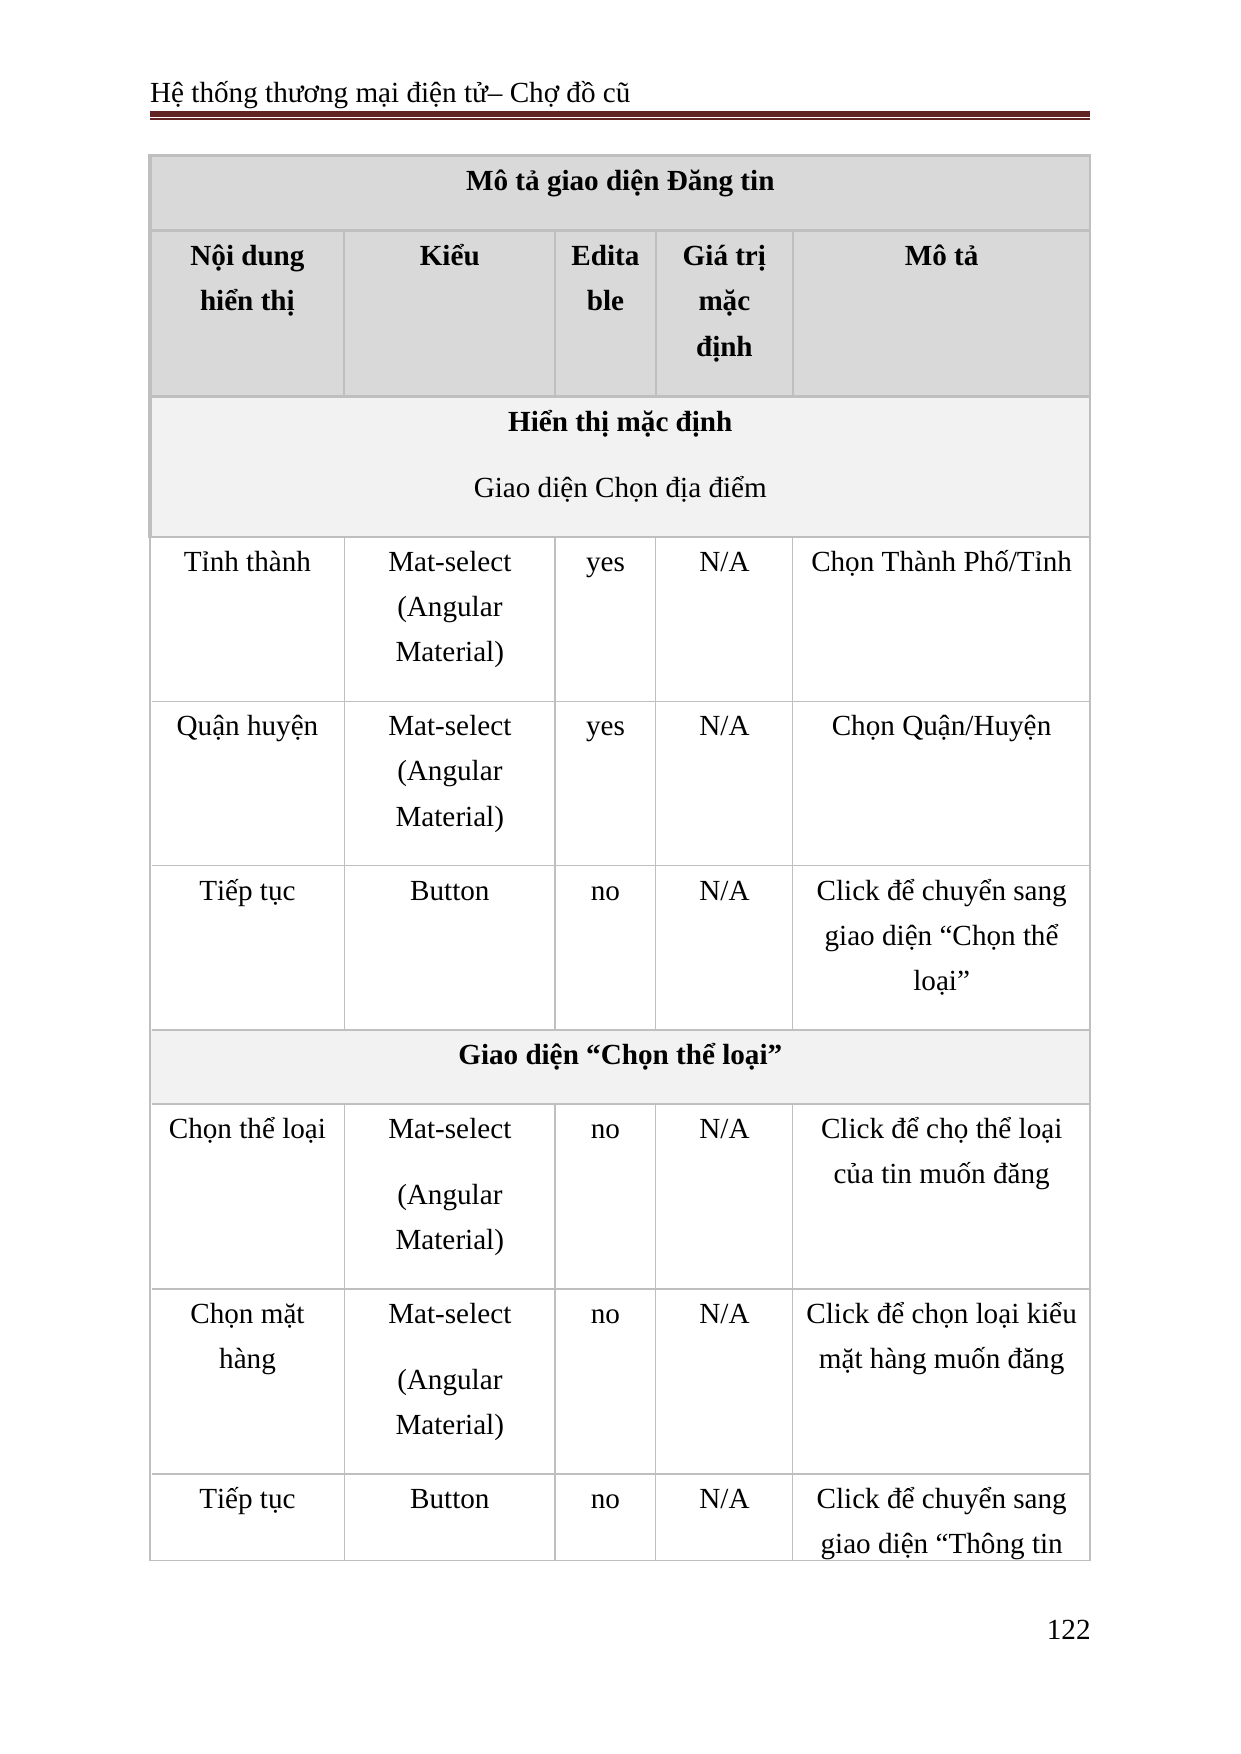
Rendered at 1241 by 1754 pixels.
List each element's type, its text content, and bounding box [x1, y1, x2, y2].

table_cell Button [345, 866, 554, 1029]
table_cell Giao diện “Chọn thể loại” [151, 1029, 1089, 1103]
table_cell Mat-select (Angular Material) [345, 1290, 554, 1473]
table_cell N/A [656, 1290, 792, 1473]
table_cell Mat-select (Angular Material) [345, 702, 554, 865]
table_cell Click để chọn loại kiểu mặt hàng muốn đăng [793, 1290, 1089, 1473]
table_header Mô tả giao diện Đăng tin [152, 157, 1089, 229]
table_cell Mô tả [794, 232, 1089, 395]
table_cell yes [556, 702, 655, 865]
table_cell Click để chuyển sang giao diện “Chọn thể loại” [793, 866, 1089, 1029]
table_cell Nội dung hiển thị [152, 232, 343, 395]
table_cell Chọn mặt hàng [151, 1288, 344, 1473]
table_cell N/A [656, 702, 792, 865]
table_cell N/A [656, 866, 792, 1029]
table_cell no [556, 1475, 655, 1560]
table_cell yes [556, 538, 655, 701]
table_cell Tiếp tục [151, 865, 344, 1029]
table_cell Tỉnh thành [151, 538, 344, 701]
table_cell Quận huyện [151, 701, 344, 865]
table_cell no [556, 1105, 655, 1288]
table_cell Kiểu [345, 232, 554, 395]
table_cell Tiếp tục [151, 1473, 344, 1560]
table_cell Mat-select (Angular Material) [345, 538, 554, 701]
table_cell Chọn Thành Phố/Tỉnh [793, 538, 1089, 701]
table_cell N/A [656, 1105, 792, 1288]
table_cell Click để chọ thể loại của tin muốn đăng [793, 1105, 1089, 1288]
table_cell Chọn Quận/Huyện [793, 702, 1089, 865]
table_cell no [556, 1290, 655, 1473]
table_cell N/A [656, 538, 792, 701]
table_cell Editable [556, 232, 655, 395]
table_cell no [556, 866, 655, 1029]
table_cell N/A [656, 1475, 792, 1560]
table_cell Giá trị mặc định [657, 232, 792, 395]
table_cell Chọn thể loại [151, 1103, 344, 1288]
table_cell Hiển thị mặc định Giao diện Chọn địa điểm [152, 398, 1089, 536]
table_cell Mat-select (Angular Material) [345, 1105, 554, 1288]
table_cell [793, 1475, 1089, 1560]
table_cell Button [345, 1475, 554, 1560]
